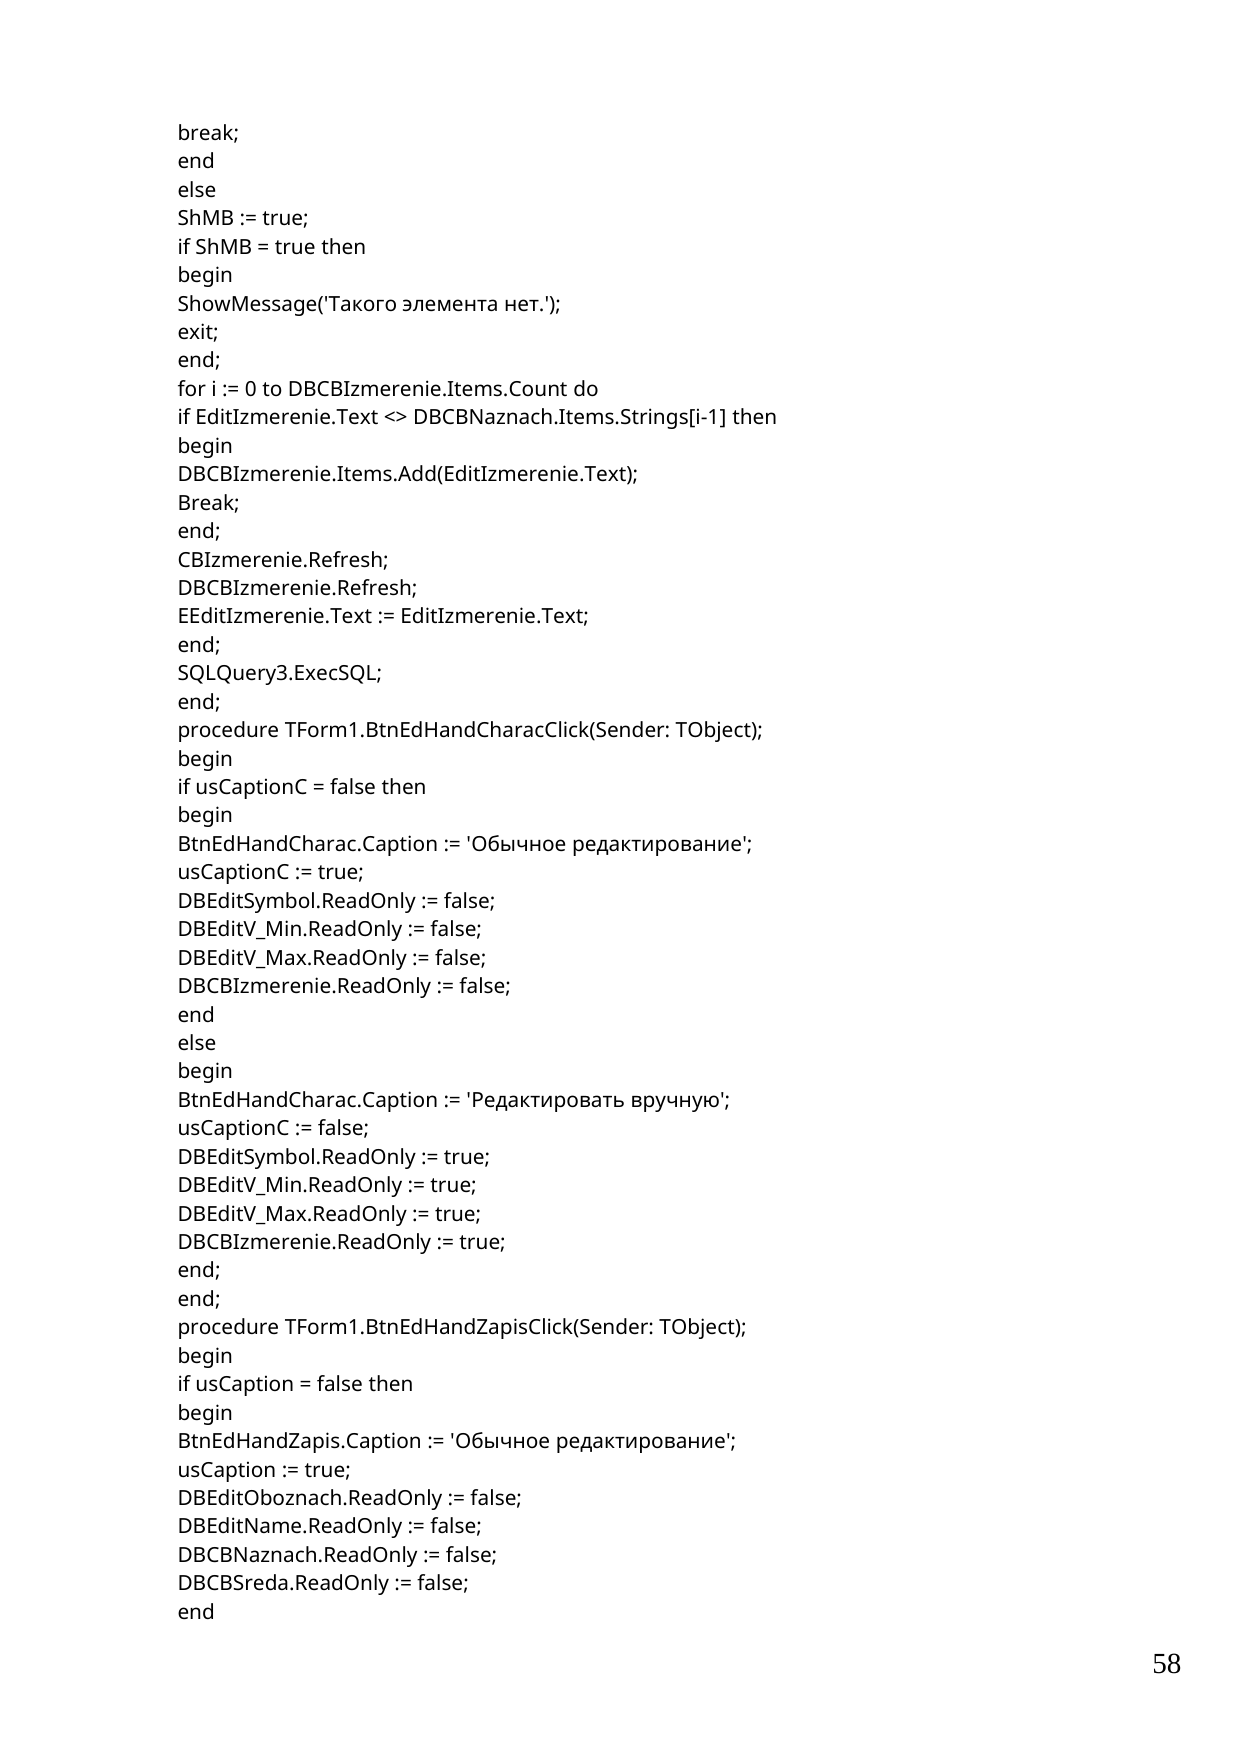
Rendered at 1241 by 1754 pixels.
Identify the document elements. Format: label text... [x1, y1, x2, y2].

text DBCBNaznach.ReadOnly := false; [177, 1540, 1181, 1568]
text begin [177, 1398, 1181, 1426]
text begin [177, 801, 1181, 829]
text DBEditOboznach.ReadOnly := false; [177, 1483, 1181, 1512]
text end [177, 1000, 1181, 1028]
text DBEditV_Max.ReadOnly := false; [177, 943, 1181, 971]
text DBEditSymbol.ReadOnly := false; [177, 886, 1181, 914]
text if ShMB = true then [177, 232, 1181, 260]
text DBEditV_Min.ReadOnly := false; [177, 914, 1181, 943]
text DBCBIzmerenie.Refresh; [177, 573, 1181, 602]
text end; [177, 630, 1181, 658]
text CBIzmerenie.Refresh; [177, 545, 1181, 573]
text DBEditSymbol.ReadOnly := true; [177, 1142, 1181, 1170]
text Break; [177, 488, 1181, 516]
text end [177, 1597, 1181, 1625]
text begin [177, 744, 1181, 772]
text if usCaptionC = false then [177, 772, 1181, 801]
text BtnEdHandCharac.Caption := 'Обычное редактирование'; [177, 829, 1181, 857]
text break; [177, 118, 1181, 147]
text DBEditV_Max.ReadOnly := true; [177, 1199, 1181, 1227]
text exit; [177, 317, 1181, 346]
text usCaptionC := false; [177, 1113, 1181, 1142]
text DBCBIzmerenie.ReadOnly := true; [177, 1227, 1181, 1256]
text procedure TForm1.BtnEdHandCharacClick(Sender: TObject); [177, 715, 1181, 744]
text end; [177, 516, 1181, 545]
text end; [177, 346, 1181, 374]
text DBCBIzmerenie.ReadOnly := false; [177, 971, 1181, 1000]
text usCaption := true; [177, 1455, 1181, 1483]
text DBCBSreda.ReadOnly := false; [177, 1568, 1181, 1597]
text begin [177, 260, 1181, 289]
text SQLQuery3.ExecSQL; [177, 658, 1181, 687]
text DBEditName.ReadOnly := false; [177, 1512, 1181, 1540]
text begin [177, 1341, 1181, 1369]
text DBEditV_Min.ReadOnly := true; [177, 1170, 1181, 1199]
text begin [177, 1057, 1181, 1085]
text procedure TForm1.BtnEdHandZapisClick(Sender: TObject); [177, 1312, 1181, 1341]
text ShowMessage('Такого элемента нет.'); [177, 289, 1181, 317]
text else [177, 1028, 1181, 1057]
text EEditIzmerenie.Text := EditIzmerenie.Text; [177, 602, 1181, 630]
text DBCBIzmerenie.Items.Add(EditIzmerenie.Text); [177, 459, 1181, 488]
text else [177, 175, 1181, 203]
text end; [177, 687, 1181, 715]
text BtnEdHandCharac.Caption := 'Редактировать вручную'; [177, 1085, 1181, 1113]
text ShMB := true; [177, 203, 1181, 232]
text end [177, 147, 1181, 175]
text BtnEdHandZapis.Caption := 'Обычное редактирование'; [177, 1426, 1181, 1455]
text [177, 374, 1181, 402]
text if EditIzmerenie.Text <> DBCBNaznach.Items.Strings[i-1] then [177, 402, 1181, 431]
text if usCaption = false then [177, 1369, 1181, 1398]
text begin [177, 431, 1181, 459]
text end; [177, 1256, 1181, 1284]
text usCaptionC := true; [177, 857, 1181, 886]
text end; [177, 1284, 1181, 1312]
